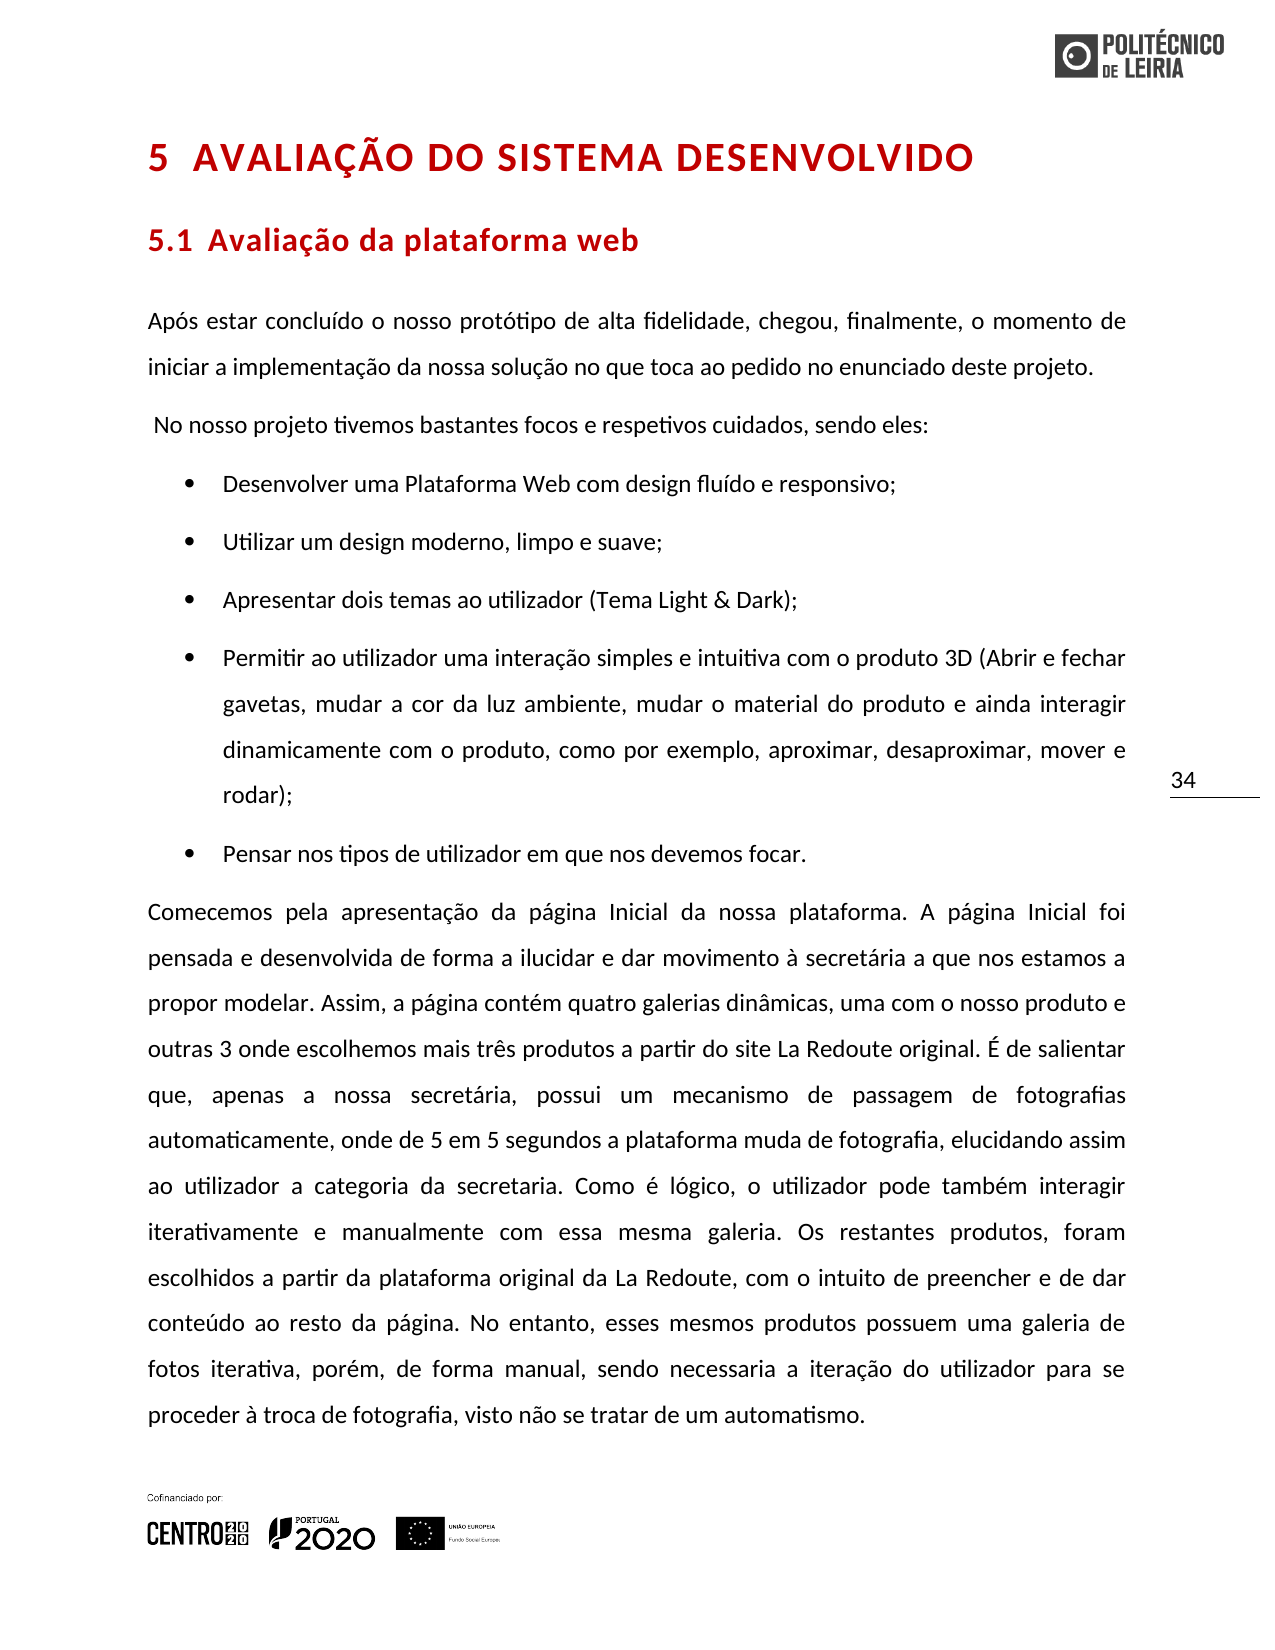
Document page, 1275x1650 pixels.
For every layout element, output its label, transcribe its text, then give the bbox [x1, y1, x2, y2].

picture [147, 1494, 500, 1550]
text Comecemos pela apresentação da página Inicial da nossa plataforma. A página Inicial foi pensada e desenvolvida de forma a ilucidar e dar movimento à secretária a que nos estamos a propor modelar. Assim, a página contém quatro galerias dinâmicas, uma com o nosso produto e outras 3 onde escolhemos mais três produtos a partir do site La Redoute original. É de salientar que, apenas a nossa secretária, possui um mecanismo de passagem de fotografias automaticamente, onde de 5 em 5 segundos a plataforma muda de fotografia, elucidando assim ao utilizador a categoria da secretaria. Como é lógico, o utilizador pode também interagir iterativamente e manualmente com essa mesma galeria. Os restantes produtos, foram escolhidos a partir da plataforma original da La Redoute, com o intuito de preencher e de dar conteúdo ao resto da página. No entanto, esses mesmos produtos possuem uma galeria de fotos iterativa, porém, de forma manual, sendo necessaria a iteração do utilizador para se proceder à troca de fotografia, visto não se tratar de um automatismo. [148, 896, 1127, 1429]
text No nosso projeto tivemos bastantes focos e respetivos cuidados, sendo eles: [148, 409, 1127, 440]
subtitle Avaliação do Sistema Desenvolvido [148, 131, 1127, 182]
picture [1053, 26, 1225, 80]
list Permitir ao utilizador uma interação simples e intuitiva com o produto 3D (Abrir e fechar gavetas, mudar a cor da luz ambiente, mudar o material do produto e ainda interagir dinamicamente com o produto, como por exemplo, aproximar, desaproximar, mover e rodar); [185, 642, 1127, 810]
list Utilizar um design moderno, limpo e suave; [185, 526, 1127, 556]
list Pensar nos tipos de utilizador em que nos devemos focar. [185, 838, 1127, 868]
list Apresentar dois temas ao utilizador (Tema Light & Dark); [185, 584, 1127, 615]
subtitle Avaliação da plataforma web [148, 219, 1127, 260]
text Após estar concluído o nosso protótipo de alta fidelidade, chegou, finalmente, o momento de iniciar a implementação da nossa solução no que toca ao pedido no enunciado deste projeto. [148, 306, 1127, 382]
list Desenvolver uma Plataforma Web com design fluído e responsivo; [185, 468, 1127, 498]
